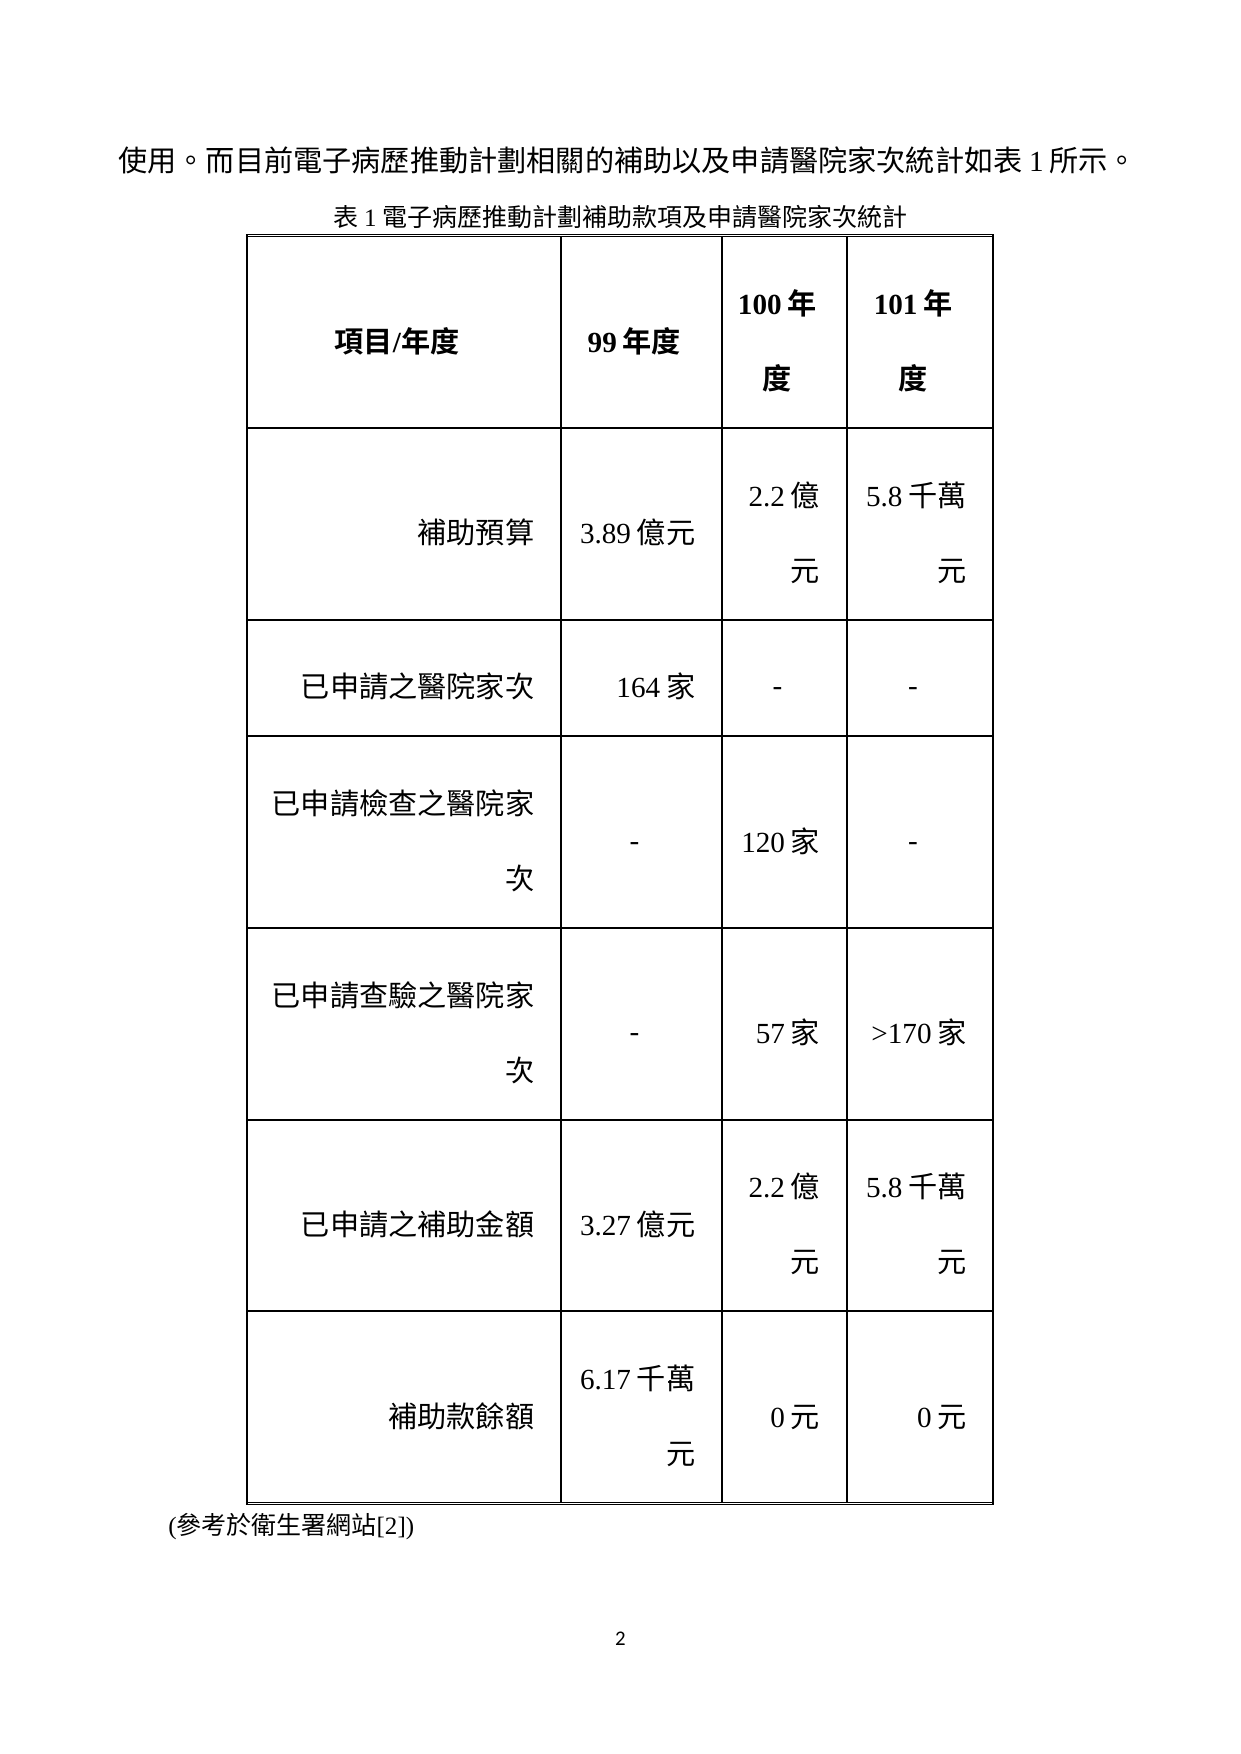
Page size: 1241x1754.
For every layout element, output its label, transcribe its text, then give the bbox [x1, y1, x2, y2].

text (參考於衛生署網站[2]) [118, 1505, 1122, 1542]
table_cell 57家 [723, 929, 846, 1118]
table_cell - [848, 621, 992, 735]
table_cell 補助預算 [248, 429, 560, 618]
table_cell 已申請之補助金額 [248, 1121, 560, 1310]
table_header 項目/年度 [248, 237, 560, 427]
table_cell 120家 [723, 737, 846, 927]
table_cell - [562, 737, 721, 927]
table_cell 5.8千萬元 [848, 429, 992, 618]
table_cell 補助款餘額 [248, 1312, 560, 1502]
table_cell - [723, 621, 846, 735]
table_cell 5.8千萬元 [848, 1121, 992, 1310]
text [118, 122, 1122, 197]
table_cell 已申請查驗之醫院家次 [248, 929, 560, 1118]
table_cell 2.2億元 [723, 429, 846, 618]
table_cell 3.27億元 [562, 1121, 721, 1310]
table_cell 6.17千萬元 [562, 1312, 721, 1502]
table_cell - [562, 929, 721, 1118]
table_cell 164家 [562, 621, 721, 735]
table_cell 已申請檢查之醫院家次 [248, 737, 560, 927]
table_cell >170家 [848, 929, 992, 1118]
table_header 99年度 [562, 237, 721, 427]
table_cell 3.89億元 [562, 429, 721, 618]
table_cell - [848, 737, 992, 927]
table_cell 2.2億元 [723, 1121, 846, 1310]
table_header 101年度 [848, 237, 992, 427]
text 表 1 電子病歷推動計劃補助款項及申請醫院家次統計 [1, 197, 1239, 234]
table_cell 0元 [848, 1312, 992, 1502]
table_header 100年度 [723, 237, 846, 427]
table_cell 已申請之醫院家次 [248, 621, 560, 735]
table_cell 0元 [723, 1312, 846, 1502]
